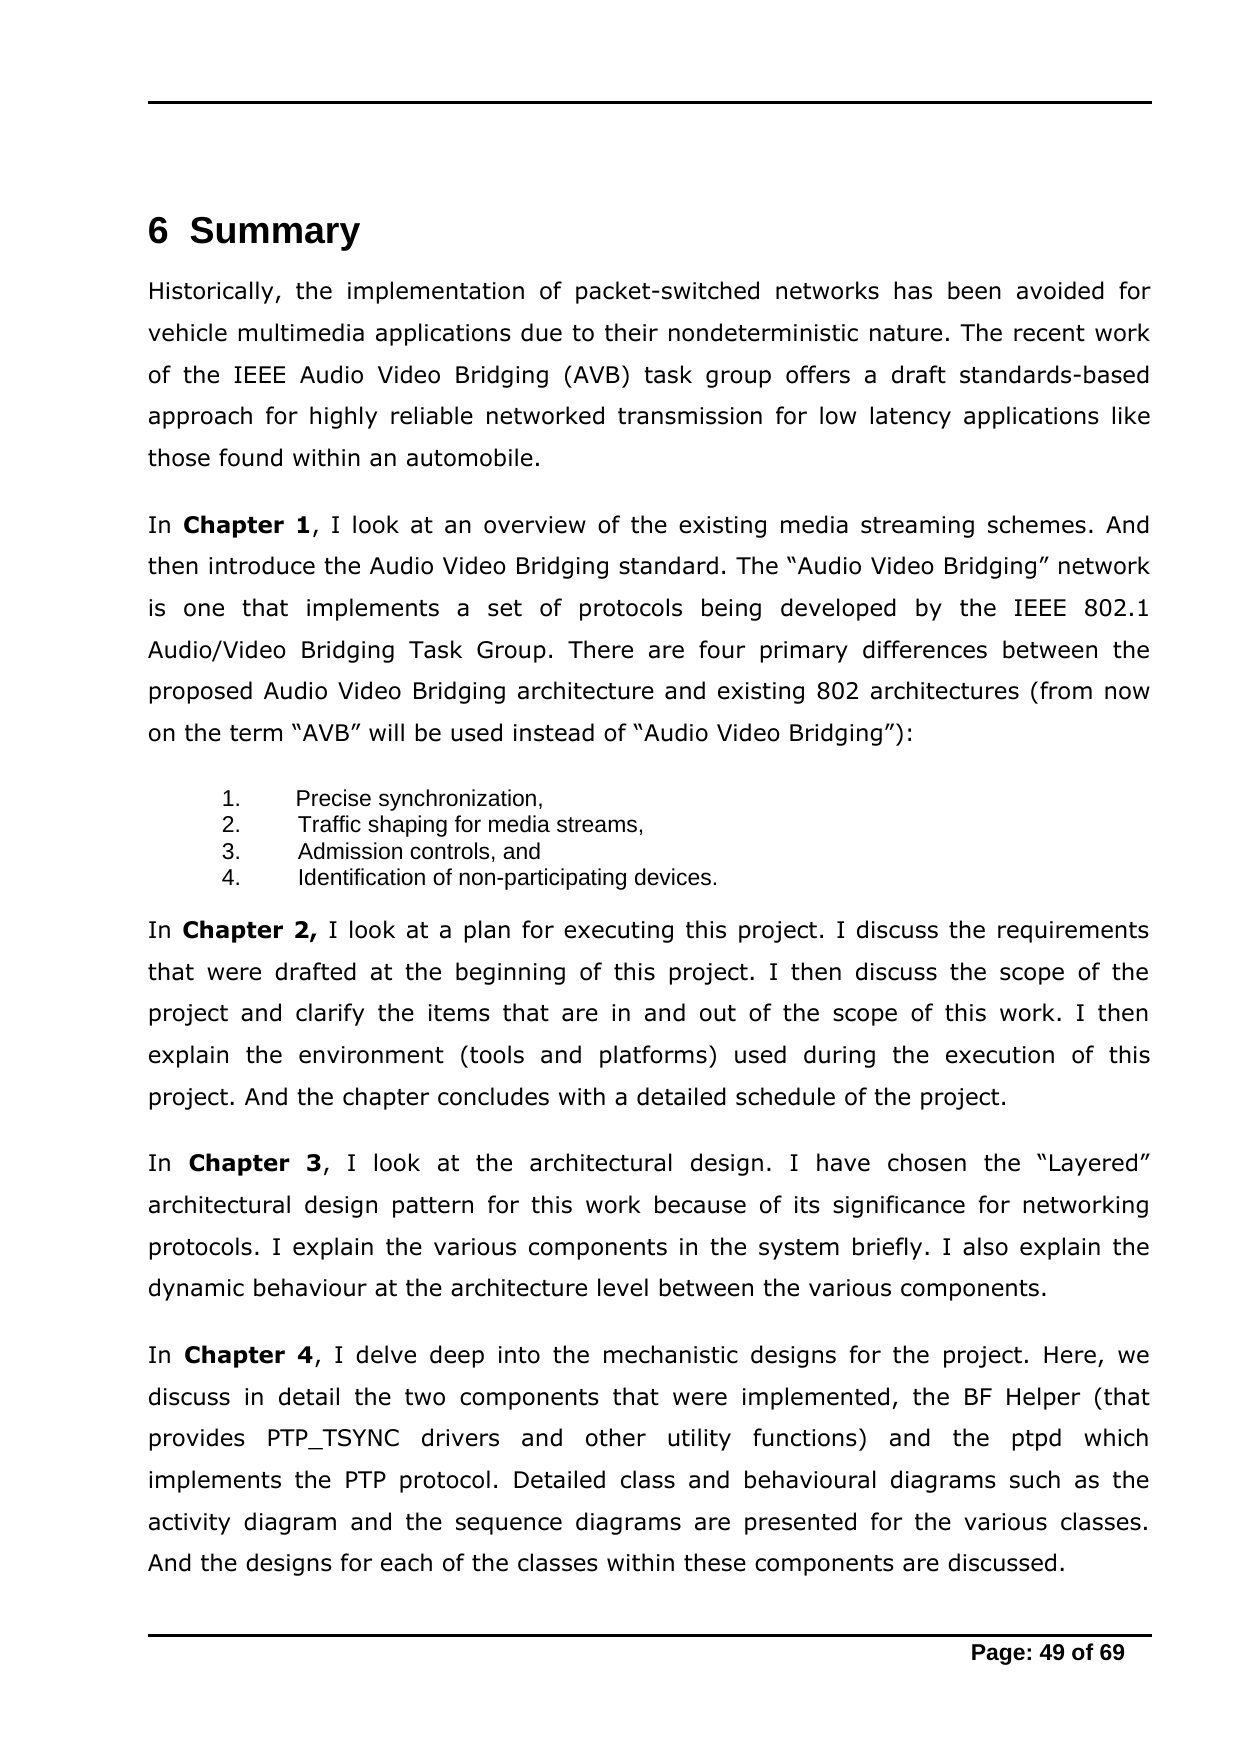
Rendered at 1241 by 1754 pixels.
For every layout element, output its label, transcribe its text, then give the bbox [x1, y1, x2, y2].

text In Chapter 3, I look at the architectural design. I have chosen the “Layered” architectural design pattern for this work because of its significance for networking protocols. I explain the various components in the system briefly. I also explain the dynamic behaviour at the architecture level between the various components. [148, 1149, 1152, 1302]
text Historically, the implementation of packet-switched networks has been avoided for vehicle multimedia applications due to their nondeterministic nature. The recent work of the IEEE Audio Video Bridging (AVB) task group offers a draft standards-based approach for highly reliable networked transmission for low latency applications like those found within an automobile. [148, 277, 1152, 471]
list Precise synchronization, [222, 785, 1152, 811]
list Traffic shaping for media streams, [222, 811, 1152, 838]
subtitle Summary [148, 208, 1152, 252]
list Identification of non-participating devices. [222, 864, 1152, 890]
text In Chapter 1, I look at an overview of the existing media streaming schemes. And then introduce the Audio Video Bridging standard. The “Audio Video Bridging” network is one that implements a set of protocols being developed by the IEEE 802.1 Audio/Video Bridging Task Group. There are four primary differences between the proposed Audio Video Bridging architecture and existing 802 architectures (from now on the term “AVB” will be used instead of “Audio Video Bridging”): [148, 510, 1152, 746]
list Admission controls, and [222, 838, 1152, 864]
text In Chapter 4, I delve deep into the mechanistic designs for the project. Here, we discuss in detail the two components that were implemented, the BF Helper (that provides PTP_TSYNC drivers and other utility functions) and the ptpd which implements the PTP protocol. Detailed class and behavioural diagrams such as the activity diagram and the sequence diagrams are presented for the various classes. And the designs for each of the classes within these components are discussed. [148, 1340, 1152, 1577]
text In Chapter 2, I look at a plan for executing this project. I discuss the requirements that were drafted at the beginning of this project. I then discuss the scope of the project and clarify the items that are in and out of the scope of this work. I then explain the environment (tools and platforms) used during the execution of this project. And the chapter concludes with a detailed schedule of the project. [148, 915, 1152, 1110]
